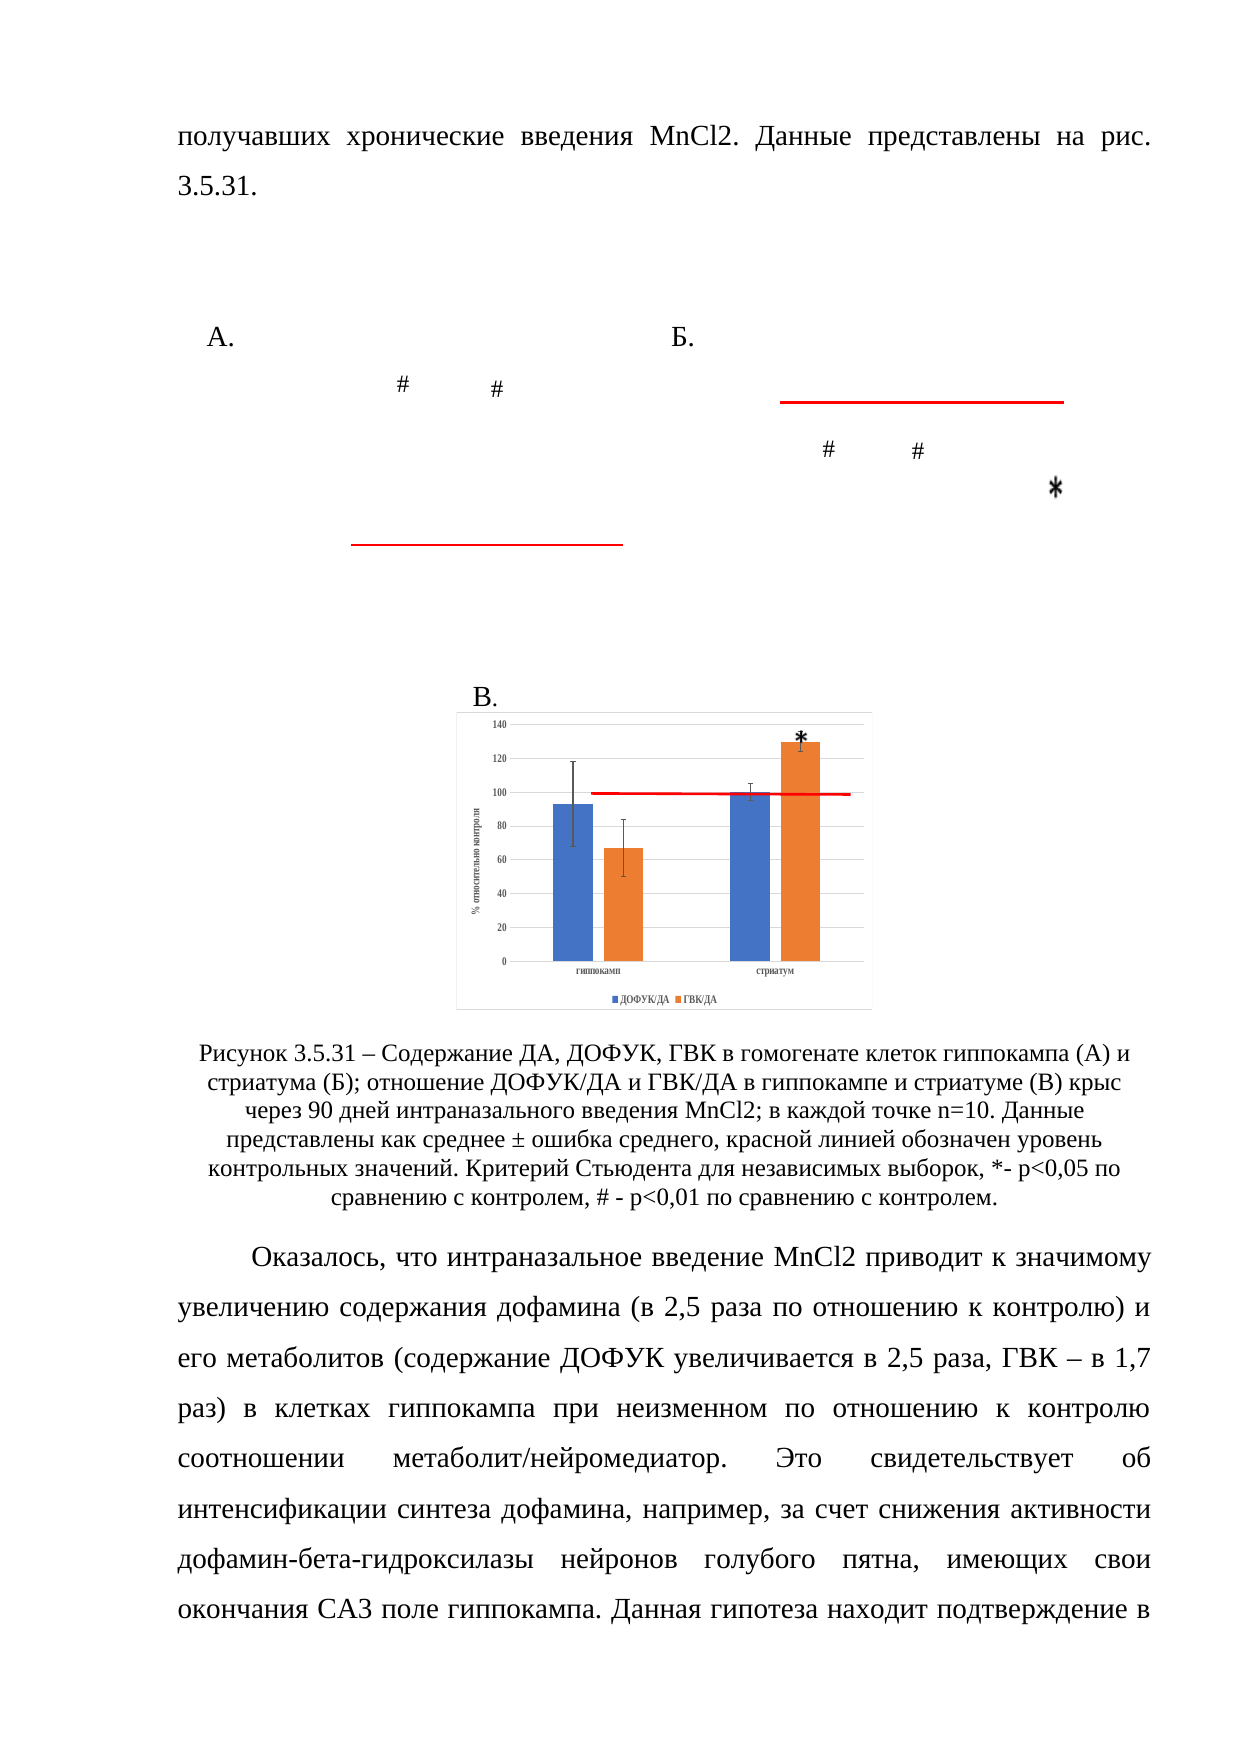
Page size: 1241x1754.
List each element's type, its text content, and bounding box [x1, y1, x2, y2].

picture [772, 712, 830, 783]
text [177, 1239, 1152, 1625]
text А. Б. [177, 319, 1152, 353]
text Рисунок 3.5.31 – Содержание ДА, ДОФУК, ГВК в гомогенате клеток гиппокампа (А) и стриатума (Б); отношение ДОФУК/ДА и ГВК/ДА в гиппокампе и стриатуме (В) крыс через 90 дней интраназального введения MnCl2; в каждой точке n=10. Данные представлены как среднее ± ошибка среднего, красной линией обозначен уровень контрольных значений. Критерий Стьюдента для независимых выборок, *- р<0,05 по сравнению с контролем, # - р<0,01 по сравнению с контролем. [177, 1038, 1152, 1210]
picture [1024, 444, 1087, 569]
text В. [177, 679, 1152, 712]
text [177, 118, 1152, 202]
